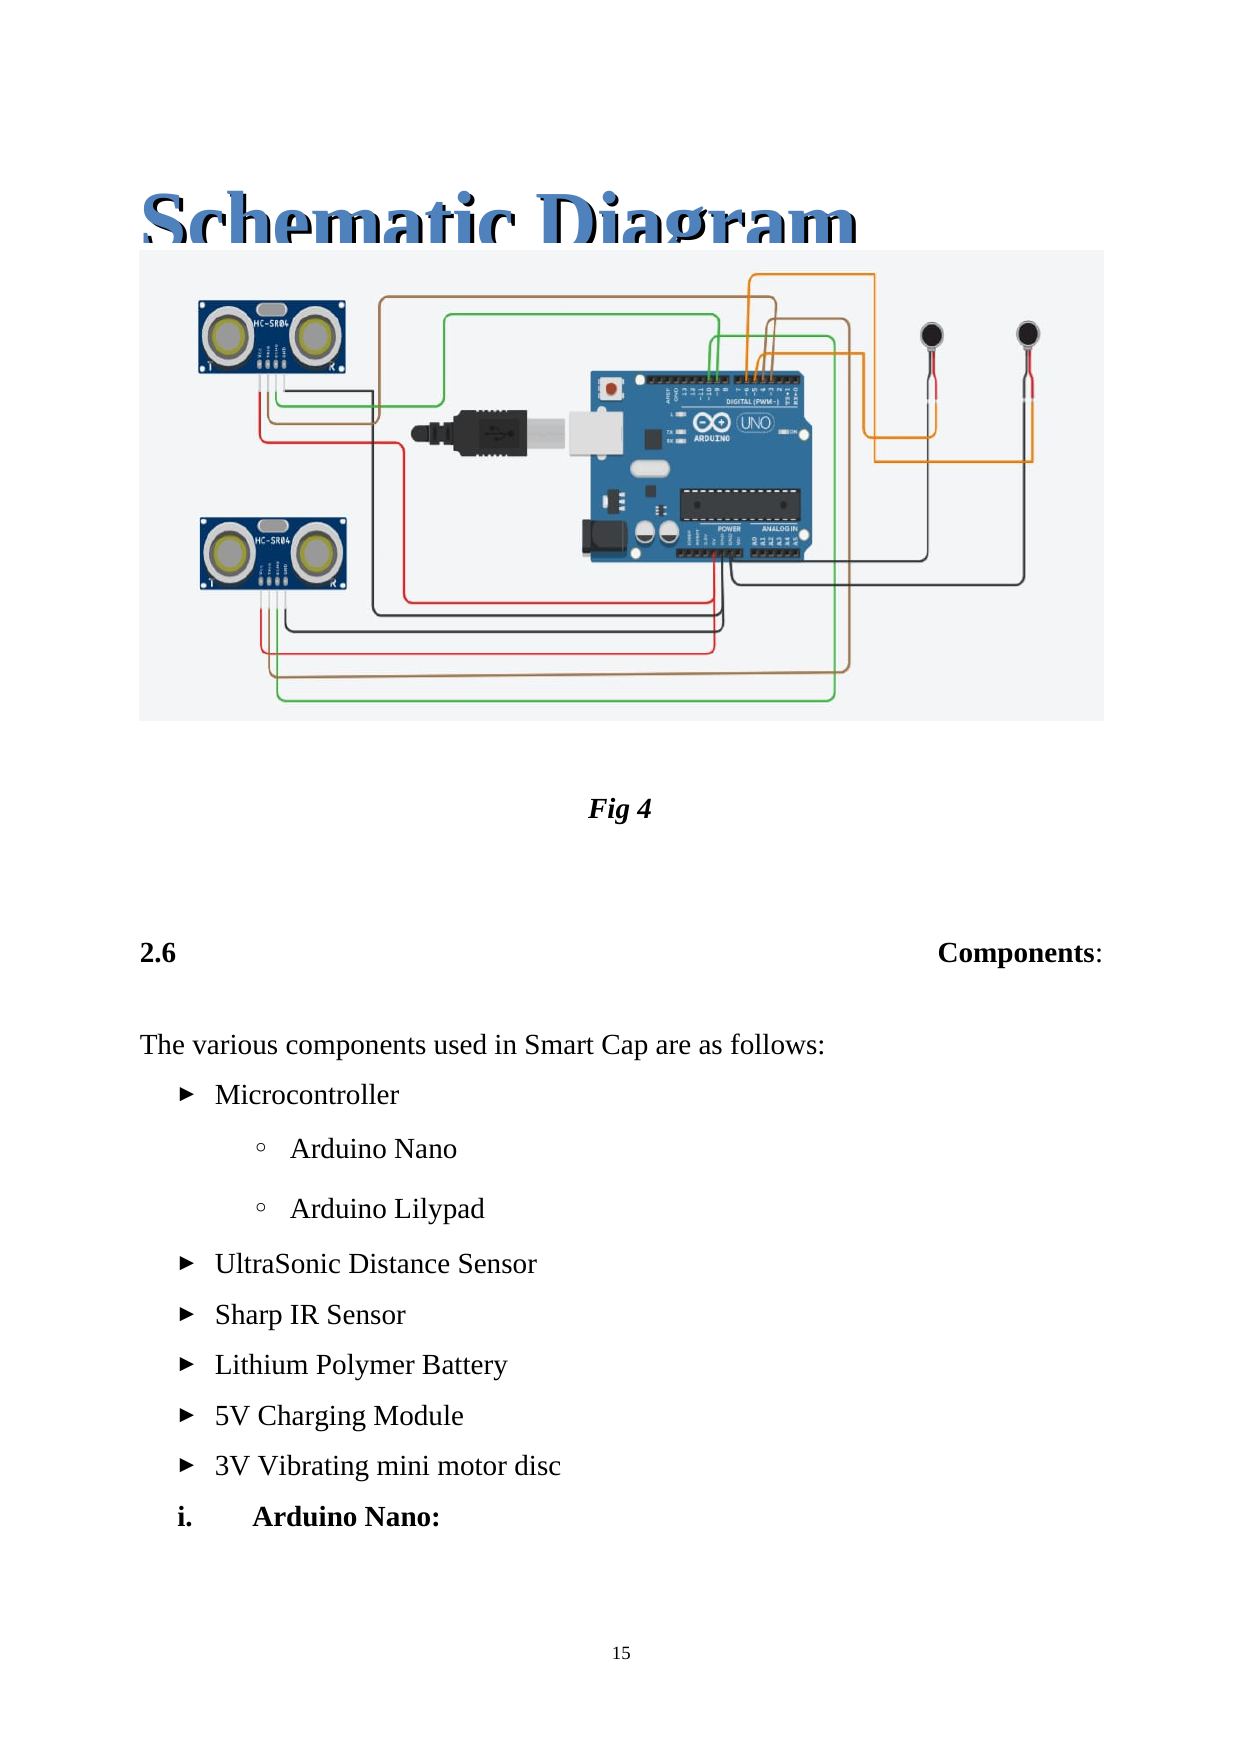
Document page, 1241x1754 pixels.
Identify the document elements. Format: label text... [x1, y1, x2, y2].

text 2.6 Components: [139, 935, 1103, 1014]
list 3V Vibrating mini motor disc [177, 1448, 1103, 1482]
text The various components used in Smart Cap are as follows: [139, 1027, 1103, 1061]
list Lithium Polymer Battery [177, 1347, 1103, 1381]
list Microcontroller [177, 1077, 1103, 1111]
text Fig 4 [139, 791, 1103, 864]
list 5V Charging Module [177, 1398, 1103, 1432]
list Arduino Lilypad [252, 1187, 1103, 1227]
list UltraSonic Distance Sensor [177, 1247, 1103, 1280]
picture [139, 250, 1104, 721]
list Arduino Nano [252, 1128, 1103, 1167]
list Arduino Nano: [177, 1499, 1103, 1532]
list Sharp IR Sensor [177, 1297, 1103, 1331]
